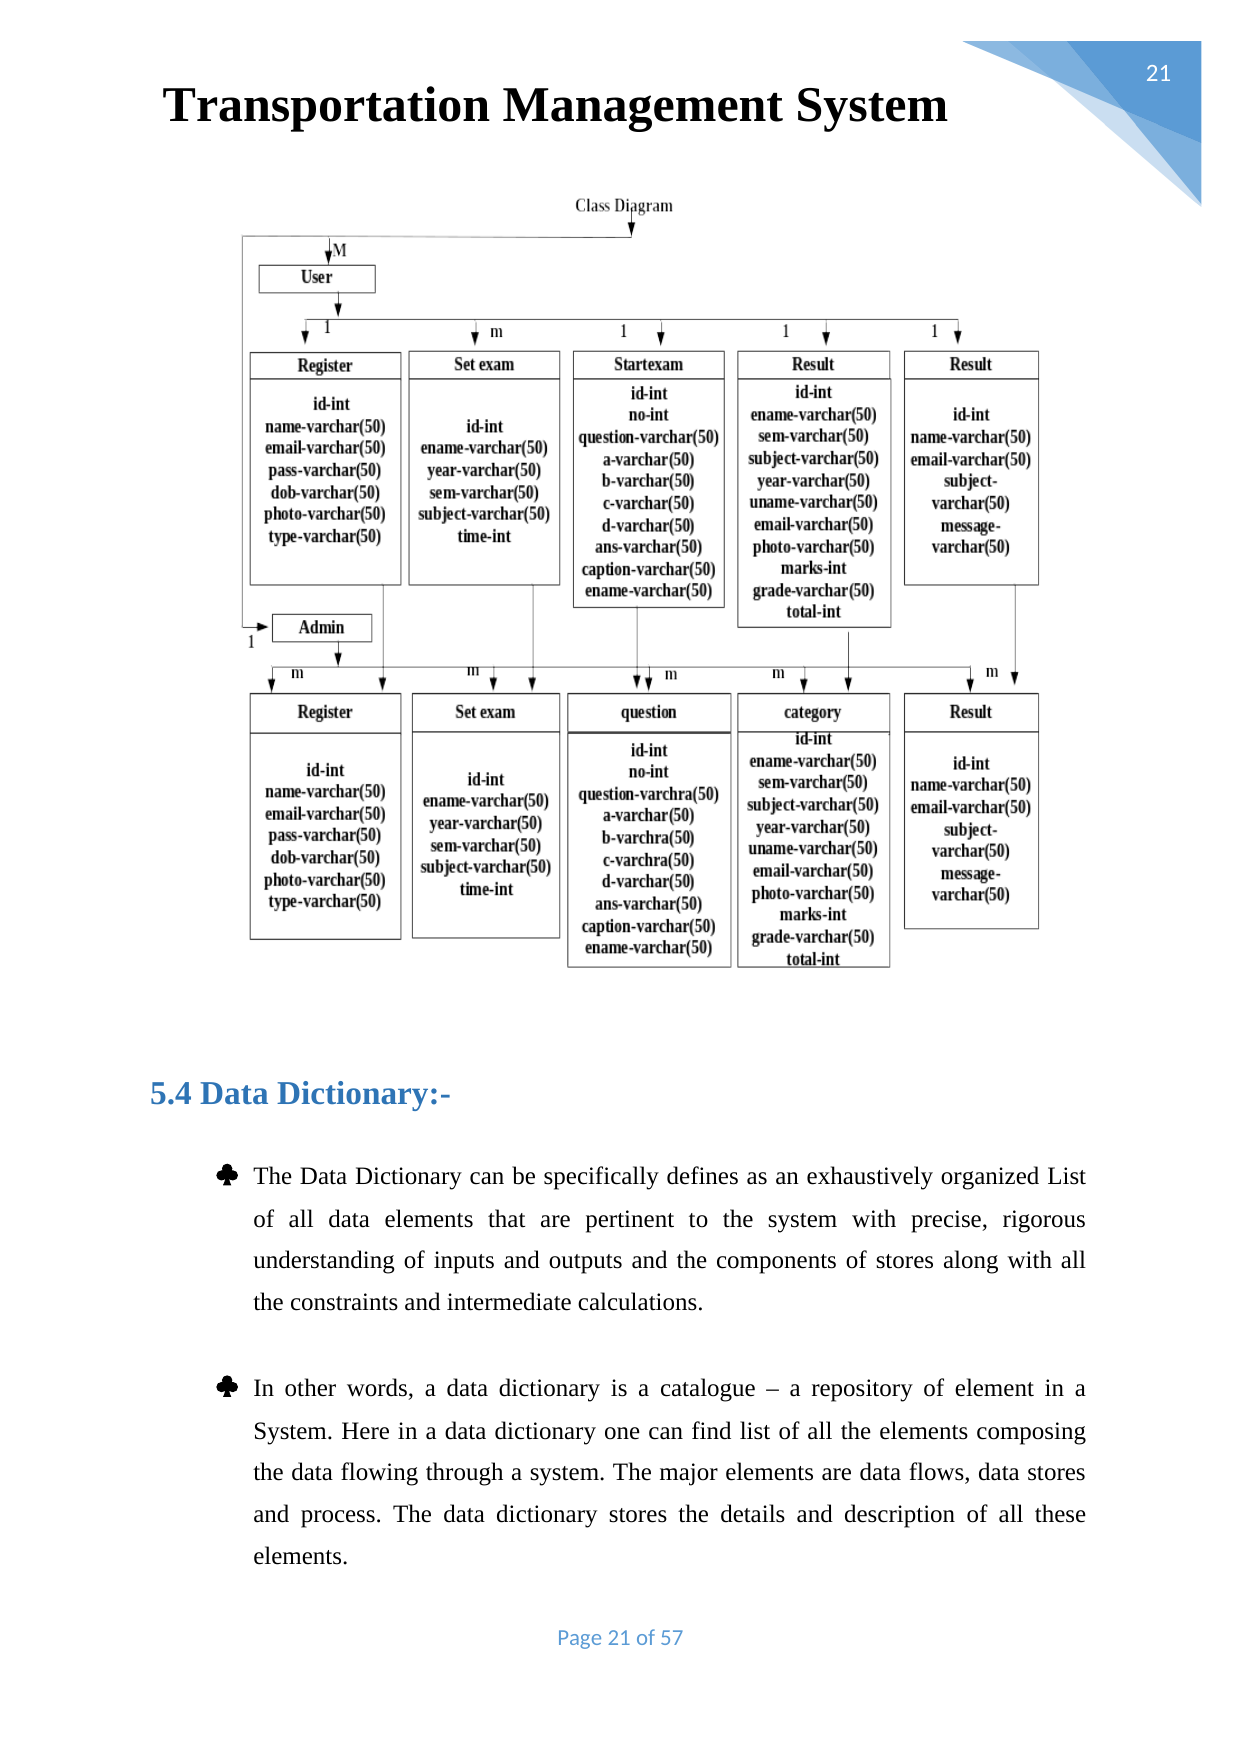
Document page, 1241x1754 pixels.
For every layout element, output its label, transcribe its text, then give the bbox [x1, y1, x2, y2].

picture [962, 41, 1202, 207]
subtitle 5.4 Data Dictionary:- [150, 1073, 1090, 1111]
list In other words, a data dictionary is a catalogue – a repository of element in a System. Here in a data dictionary one can find list of all the elements composing the data flowing through a system. The major elements are data flows, data stores and process. The data dictionary stores the details and description of all these elements. [216, 1373, 1087, 1569]
list The Data Dictionary can be specifically defines as an exhaustively organized List of all data elements that are pertinent to the system with precise, rigorous understanding of inputs and outputs and the components of stores along with all the constraints and intermediate calculations. [216, 1161, 1087, 1316]
